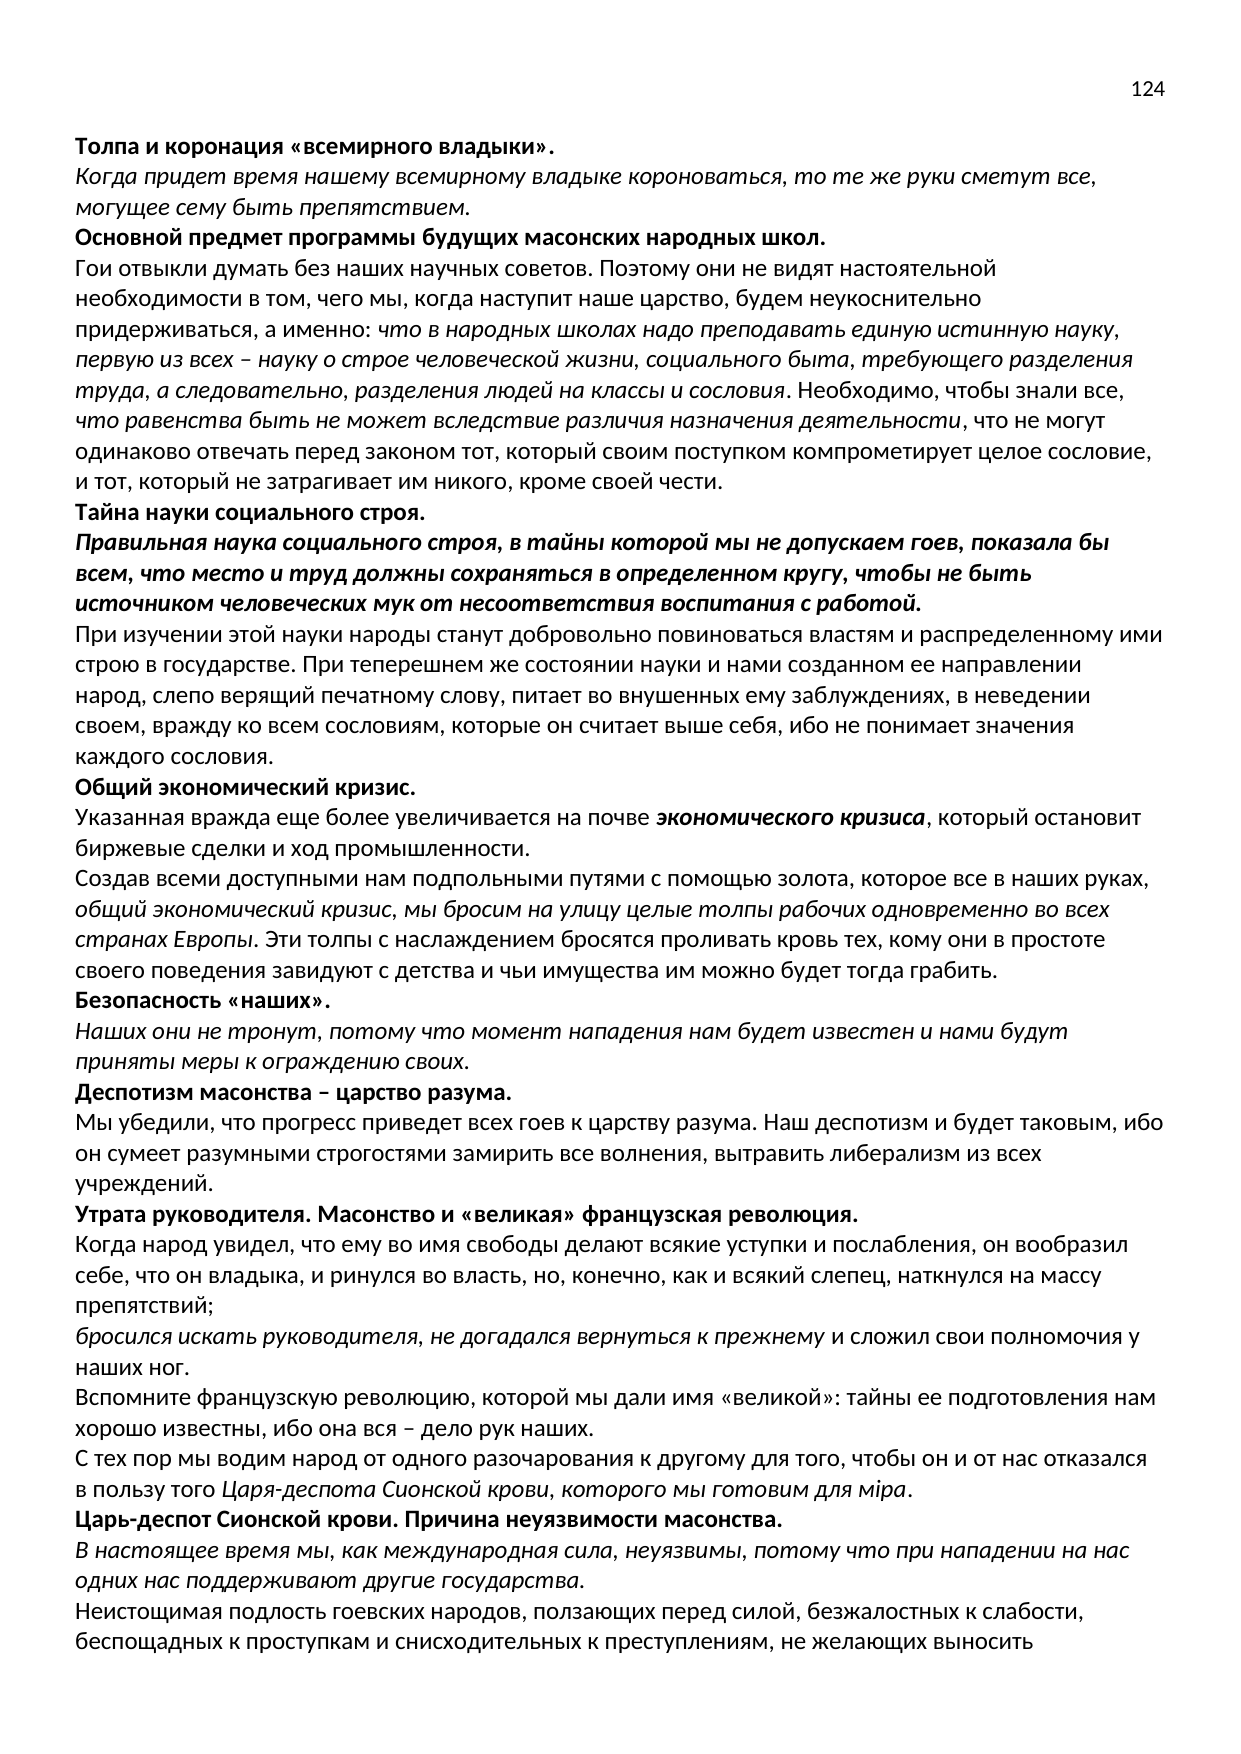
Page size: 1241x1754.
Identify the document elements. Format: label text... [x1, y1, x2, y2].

text себе, что он владыка, и ринулся во власть, но, конечно, как и всякий слепец, наткнулся на массу препятствий; [75, 1259, 1165, 1320]
text бросился искать руководителя, не догадался вернуться к прежнему и сложил свои полномочия у наших ног. [75, 1320, 1165, 1381]
text Создав всеми доступными нам подпольными путями с помощью золота, которое все в наших руках, общий экономический кризис, мы бросим на улицу целые толпы рабочих одновременно во всех странах Европы. Эти толпы с наслаждением бросятся проливать кровь тех, кому они в простоте своего поведения завидуют с детства и чьи имущества им можно будет тогда грабить. [75, 862, 1165, 984]
text Вспомните французскую революцию, которой мы дали имя «великой»: тайны ее подготовления нам хорошо известны, ибо она вся – дело рук наших. [75, 1381, 1165, 1442]
text С тех пор мы водим народ от одного разочарования к другому для того, чтобы он и от нас отказался в пользу того Царя-деспота Сионской крови, которого мы готовим для мiрa. [75, 1442, 1165, 1503]
text Указанная вражда еще более увеличивается на почве экономического кризиса, который остановит биржевые сделки и ход промышленности. [75, 801, 1165, 862]
text Когда придет время нашему всемирному владыке короноваться, то те же руки сметут все, могущее сему быть препятствием. [75, 160, 1165, 221]
text Гои отвыкли думать без наших научных советов. Поэтому они не видят настоятельной необходимости в том, чего мы, когда наступит наше царство, будем неукоснительно придерживаться, а именно: что в народных школах надо преподавать единую истинную науку, первую из всех – науку о строе человеческой жизни, социального быта, требующего разделения труда, а следовательно, разделения людей на классы и сословия. Необходимо, чтобы знали все, что равенства быть не может вследствие различия назначения деятельности, что не могут одинаково отвечать перед законом тот, который своим поступком компрометирует целое сословие, и тот, который не затрагивает им никого, кроме своей чести. [75, 252, 1165, 496]
text Когда народ увидел, что ему во имя свободы делают всякие уступки и послабления, он вообразил [75, 1228, 1165, 1259]
text Мы убедили, что прогресс приведет всех гоев к царству разума. Наш деспотизм и будет таковым, ибо он сумеет разумными строгостями замирить все волнения, вытравить либерализм из всех учреждений. [75, 1106, 1165, 1198]
text Толпа и коронация «всемирного владыки». [75, 130, 1165, 160]
text Деспотизм масонства – царство разума. [75, 1076, 1165, 1106]
text Безопасность «наших». [75, 984, 1165, 1015]
text Основной предмет программы будущих масонских народных школ. [75, 221, 1165, 252]
text Царь-деспот Сионской крови. Причина неуязвимости масонства. [75, 1503, 1165, 1534]
text Правильная наука социального строя, в тайны которой мы не допускаем гоев, показала бы всем, что место и труд должны сохраняться в определенном кругу, чтобы не быть источником человеческих мук от несоответствия воспитания с работой. [75, 527, 1165, 618]
text Тайна науки социального строя. [75, 496, 1165, 527]
text Утрата руководителя. Масонство и «великая» французская революция. [75, 1198, 1165, 1228]
text В настоящее время мы, как международная сила, неуязвимы, потому что при нападении на нас одних нас поддерживают другие государства. [75, 1534, 1165, 1595]
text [75, 1595, 1165, 1656]
text Общий экономический кризис. [75, 771, 1165, 801]
text народ, слепо верящий печатному слову, питает во внушенных ему заблуждениях, в неведении своем, вражду ко всем сословиям, которые он считает выше себя, ибо не понимает значения каждого сословия. [75, 679, 1165, 771]
text При изучении этой науки народы станут добровольно повиноваться властям и распределенному ими строю в государстве. При теперешнем же состоянии науки и нами созданном ее направлении [75, 618, 1165, 679]
text Наших они не тронут, потому что момент нападения нам будет известен и нами будут приняты меры к ограждению своих. [75, 1015, 1165, 1076]
